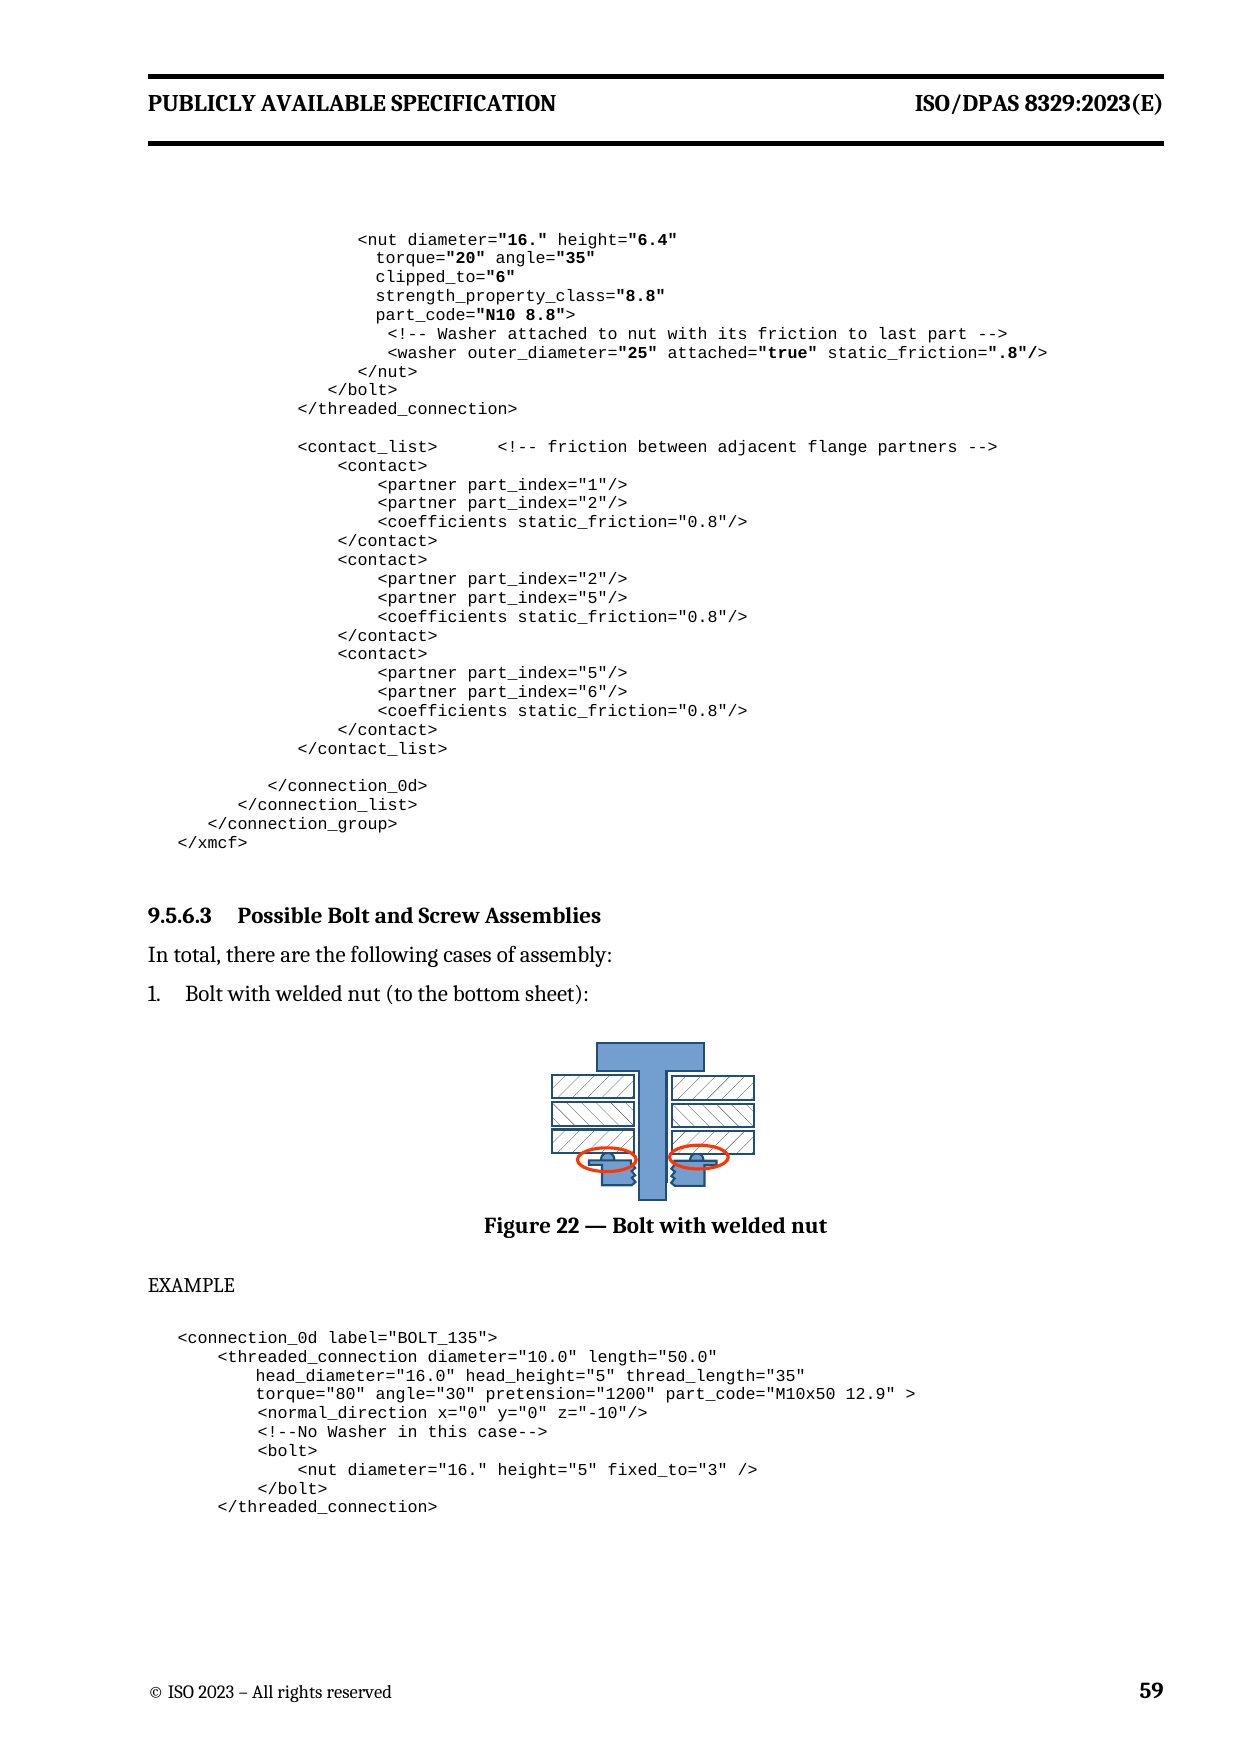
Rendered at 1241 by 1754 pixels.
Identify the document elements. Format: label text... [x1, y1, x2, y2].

text <partner part_index="6"/> [165, 684, 1146, 702]
text <partner part_index="2"/> [165, 571, 1146, 589]
text <threaded_connection diameter="10.0" length="50.0" head_diameter="16.0" head_height="5" thread_length="35" torque="80" angle="30" pretension="1200" part_code="M10x50 12.9" > [165, 1348, 1146, 1405]
text <partner part_index="2"/> [165, 495, 1146, 514]
text <!--No Washer in this case--> [165, 1424, 1146, 1442]
text In total, there are the following cases of assembly: [148, 942, 1163, 968]
text EXAMPLE [148, 1273, 1163, 1298]
text </contact_list> [165, 740, 1146, 759]
text <partner part_index="5"/> [165, 589, 1146, 608]
list Bolt with welded nut (to the bottom sheet): [148, 981, 1163, 1007]
text <contact> [165, 646, 1146, 665]
text <coefficients static_friction="0.8"/> [165, 514, 1146, 533]
subtitle Possible Bolt and Screw Assemblies [148, 903, 1163, 930]
text </threaded_connection> [165, 1499, 1146, 1518]
text <nut diameter="16." height="6.4" torque="20" angle="35" clipped_to="6" strength_property_class="8.8" part_code="N10 8.8"> [165, 231, 1146, 325]
text </threaded_connection> [165, 401, 1146, 420]
text <coefficients static_friction="0.8"/> [165, 608, 1146, 627]
text </connection_list> [165, 797, 1146, 816]
text <contact> [165, 552, 1146, 571]
text <coefficients static_friction="0.8"/> [165, 702, 1146, 721]
text </bolt> [165, 1480, 1146, 1499]
text </contact> [165, 721, 1146, 740]
text <connection_0d label="BOLT_135"> [165, 1329, 1146, 1348]
text </connection_0d> [165, 778, 1146, 797]
text <bolt> [165, 1442, 1146, 1461]
text <washer outer_diameter="25" attached="true" static_friction=".8"/> [165, 344, 1146, 363]
text </nut> [165, 363, 1146, 382]
text </xmcf> [165, 834, 1146, 853]
text <partner part_index="5"/> [165, 665, 1146, 684]
text <contact> [165, 457, 1146, 476]
text <normal_direction x="0" y="0" z="-10"/> [165, 1405, 1146, 1424]
text <contact_list> <!-- friction between adjacent flange partners --> [165, 438, 1146, 457]
text </contact> [165, 533, 1146, 552]
text <nut diameter="16." height="5" fixed_to="3" /> [165, 1461, 1146, 1480]
text </contact> [165, 627, 1146, 646]
text </bolt> [165, 382, 1146, 401]
text </connection_group> [165, 816, 1146, 834]
text <!-- Washer attached to nut with its friction to last part --> [165, 325, 1146, 344]
text Figure 22 — Bolt with welded nut [148, 1020, 1163, 1240]
text <partner part_index="1"/> [165, 476, 1146, 495]
